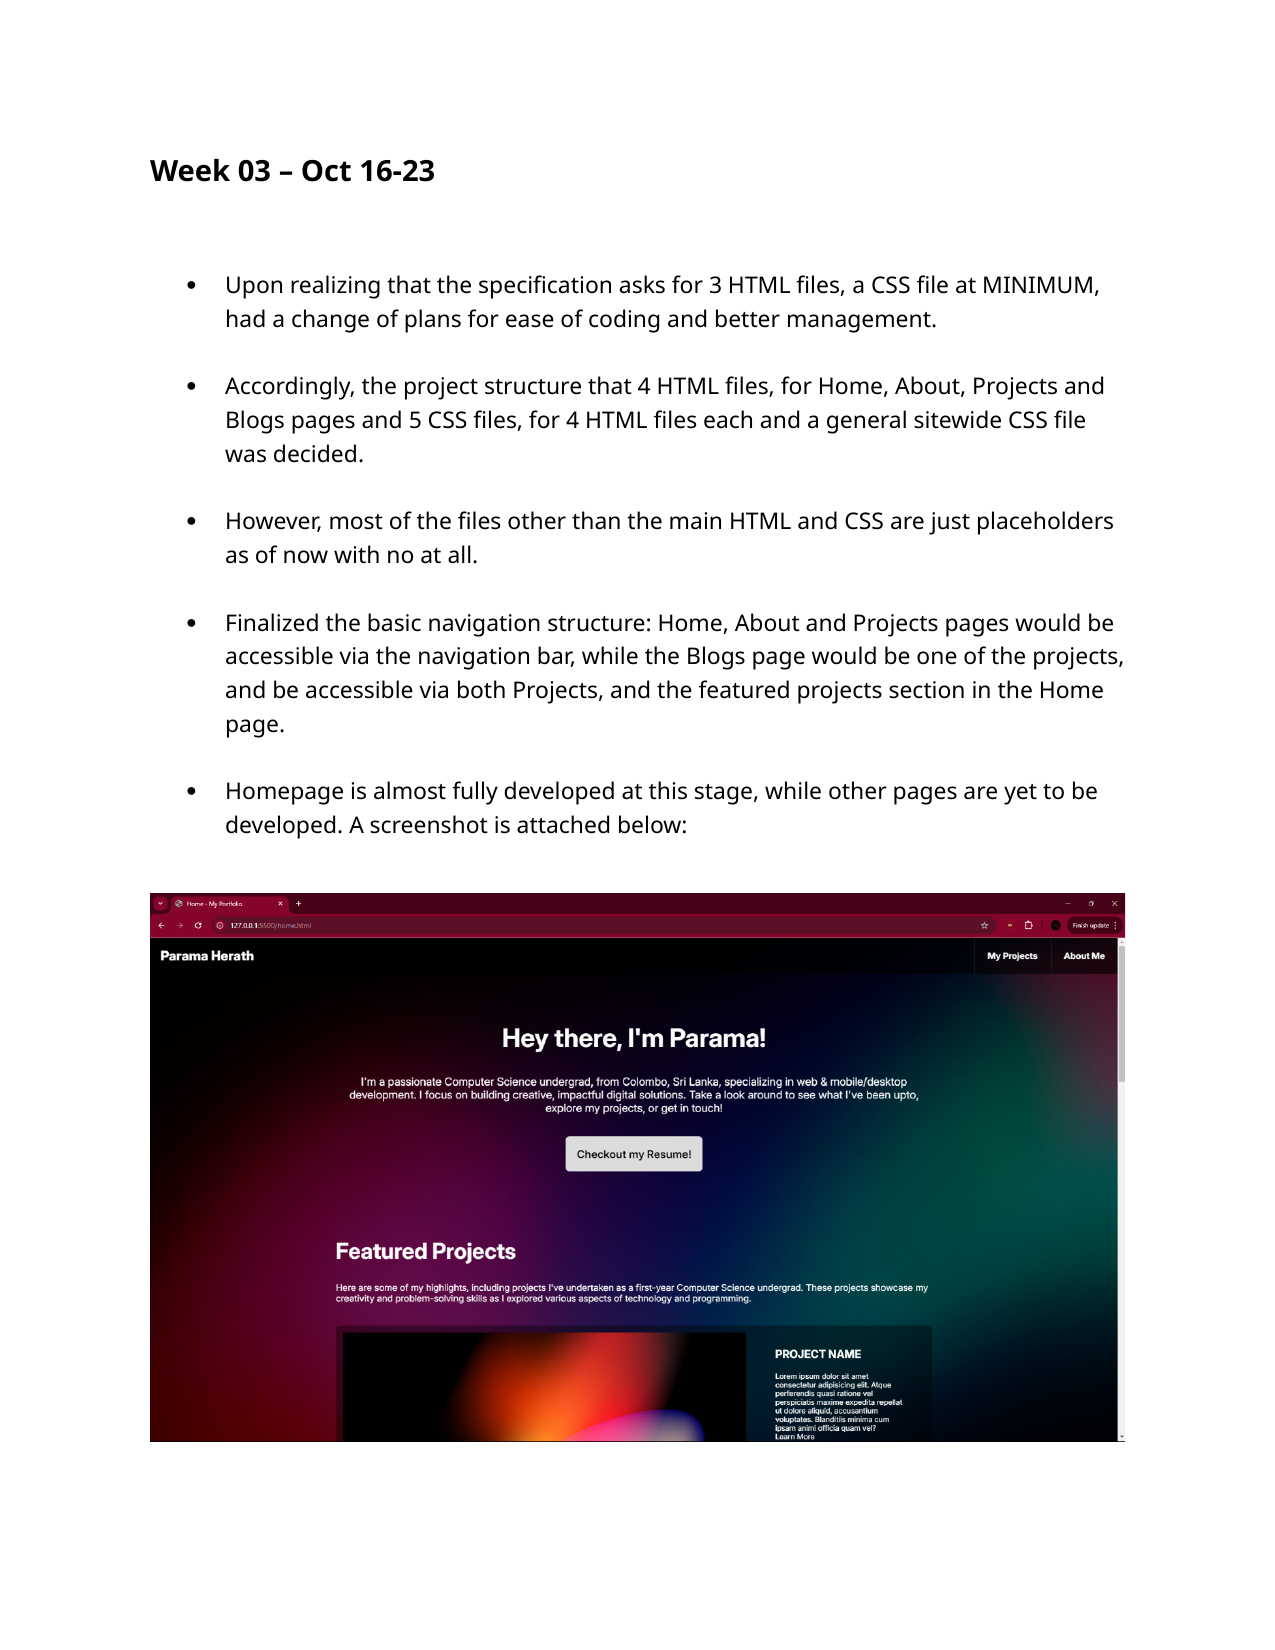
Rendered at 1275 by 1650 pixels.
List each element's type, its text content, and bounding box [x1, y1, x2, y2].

text Week 03 – Oct 16-23 [150, 150, 1125, 190]
list However, most of the files other than the main HTML and CSS are just placeholders as of now with no at all. [187, 505, 1125, 570]
picture [150, 893, 1125, 1442]
list Upon realizing that the specification asks for 3 HTML files, a CSS file at MINIMUM, had a change of plans for ease of coding and better management. [187, 269, 1125, 334]
list Accordingly, the project structure that 4 HTML files, for Home, About, Projects and Blogs pages and 5 CSS files, for 4 HTML files each and a general sitewide CSS file was decided. [187, 370, 1125, 469]
list Finalized the basic navigation structure: Home, About and Projects pages would be accessible via the navigation bar, while the Blogs page would be one of the projects, and be accessible via both Projects, and the featured projects section in the Home page. [187, 606, 1125, 739]
list Homepage is almost fully developed at this stage, while other pages are yet to be developed. A screenshot is attached below: [187, 775, 1125, 840]
